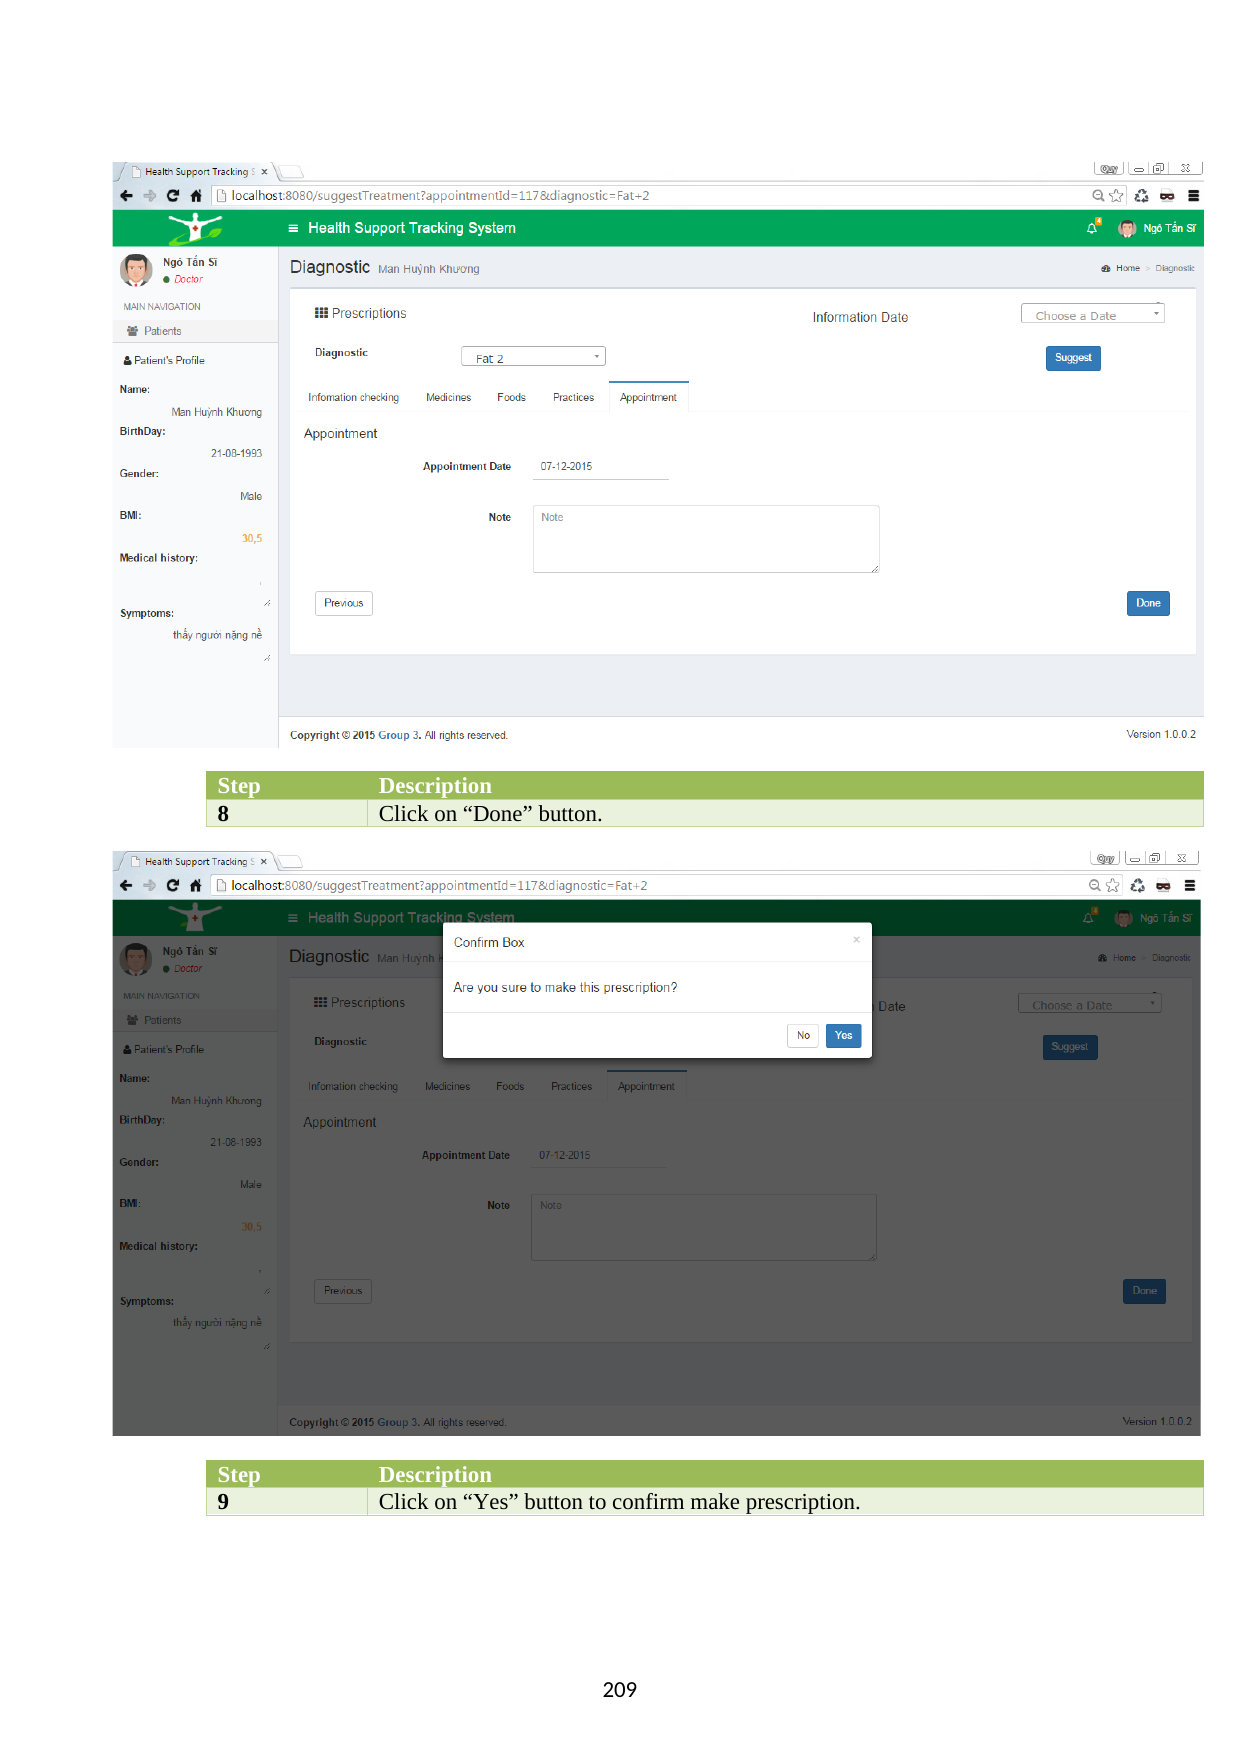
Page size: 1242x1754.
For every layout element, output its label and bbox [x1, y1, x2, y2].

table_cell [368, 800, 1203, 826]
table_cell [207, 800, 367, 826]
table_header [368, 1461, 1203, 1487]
picture [112, 851, 1201, 1436]
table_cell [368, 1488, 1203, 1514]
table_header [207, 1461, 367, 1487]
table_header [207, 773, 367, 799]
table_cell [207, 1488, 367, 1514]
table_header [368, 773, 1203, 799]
picture [112, 162, 1204, 748]
